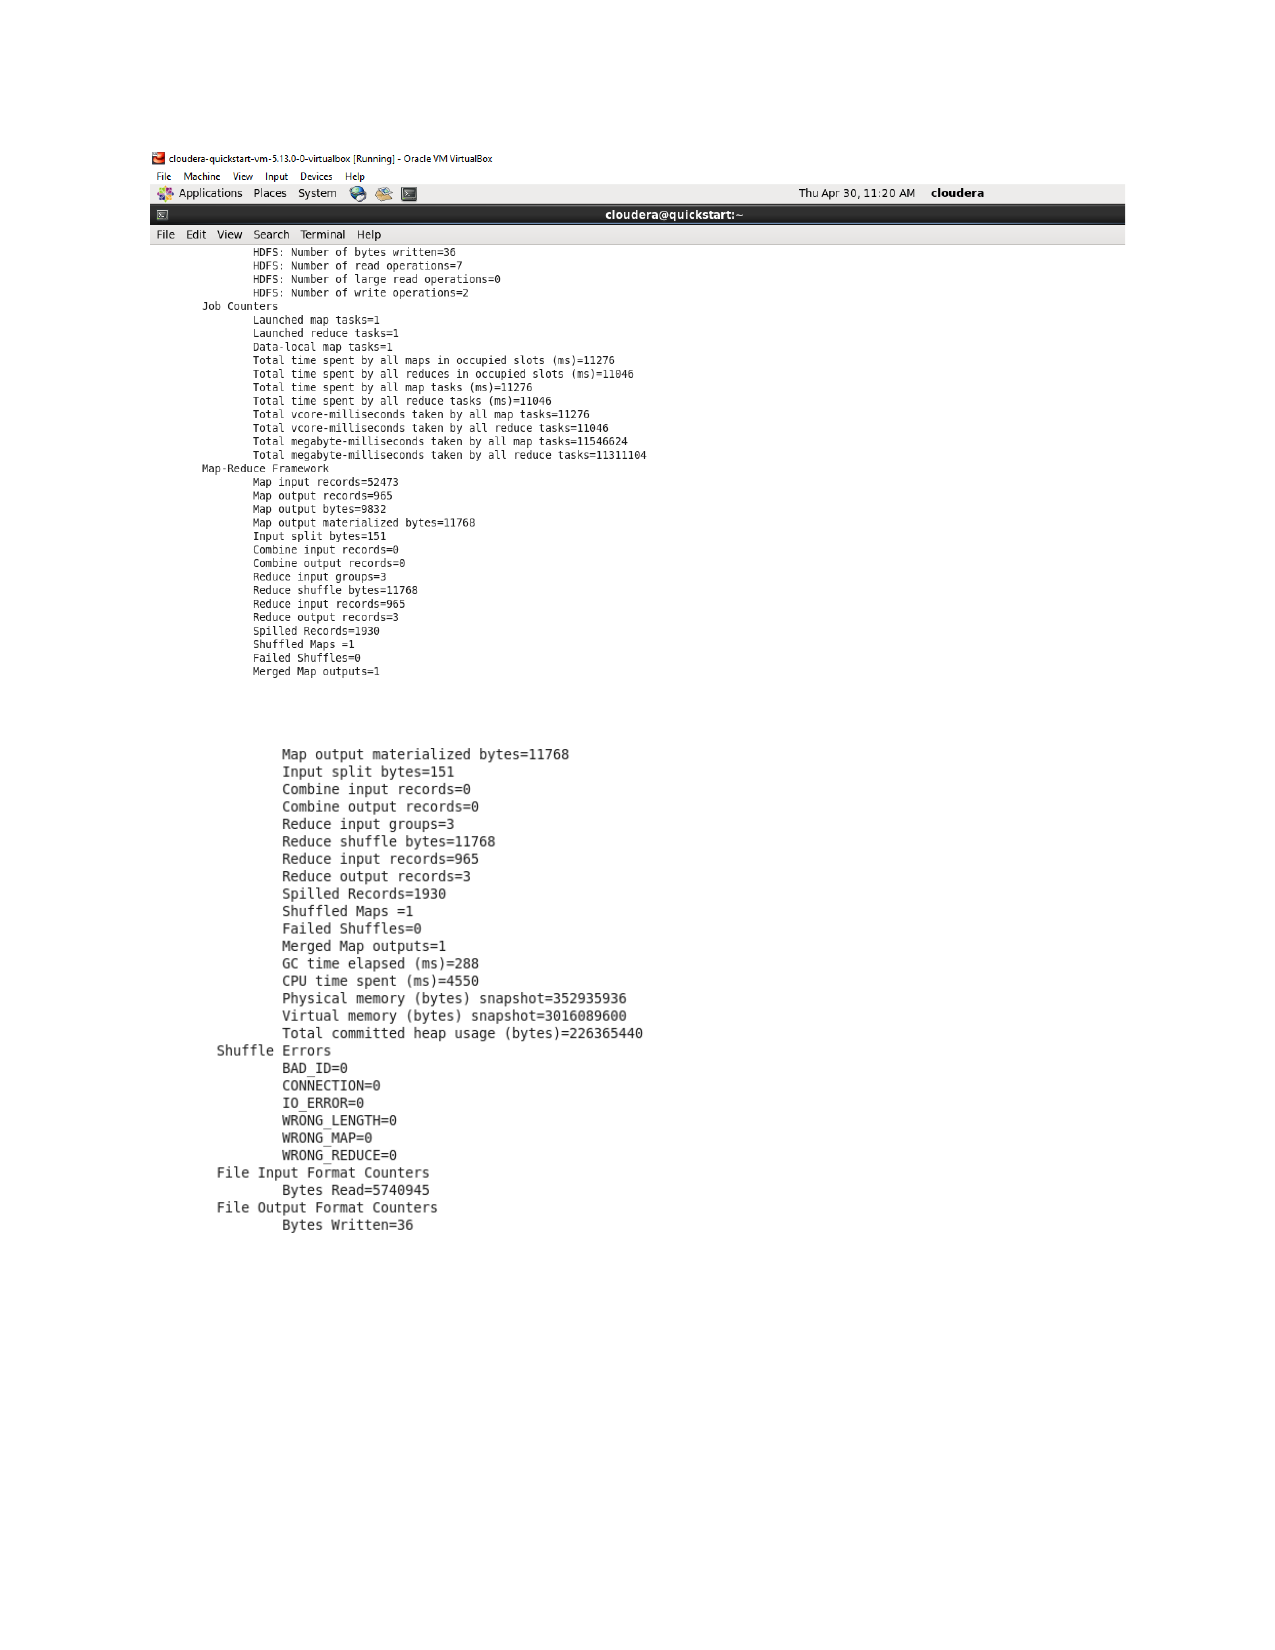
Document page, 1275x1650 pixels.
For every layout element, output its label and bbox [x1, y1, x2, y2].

picture [150, 747, 1125, 1234]
picture [150, 150, 1125, 682]
